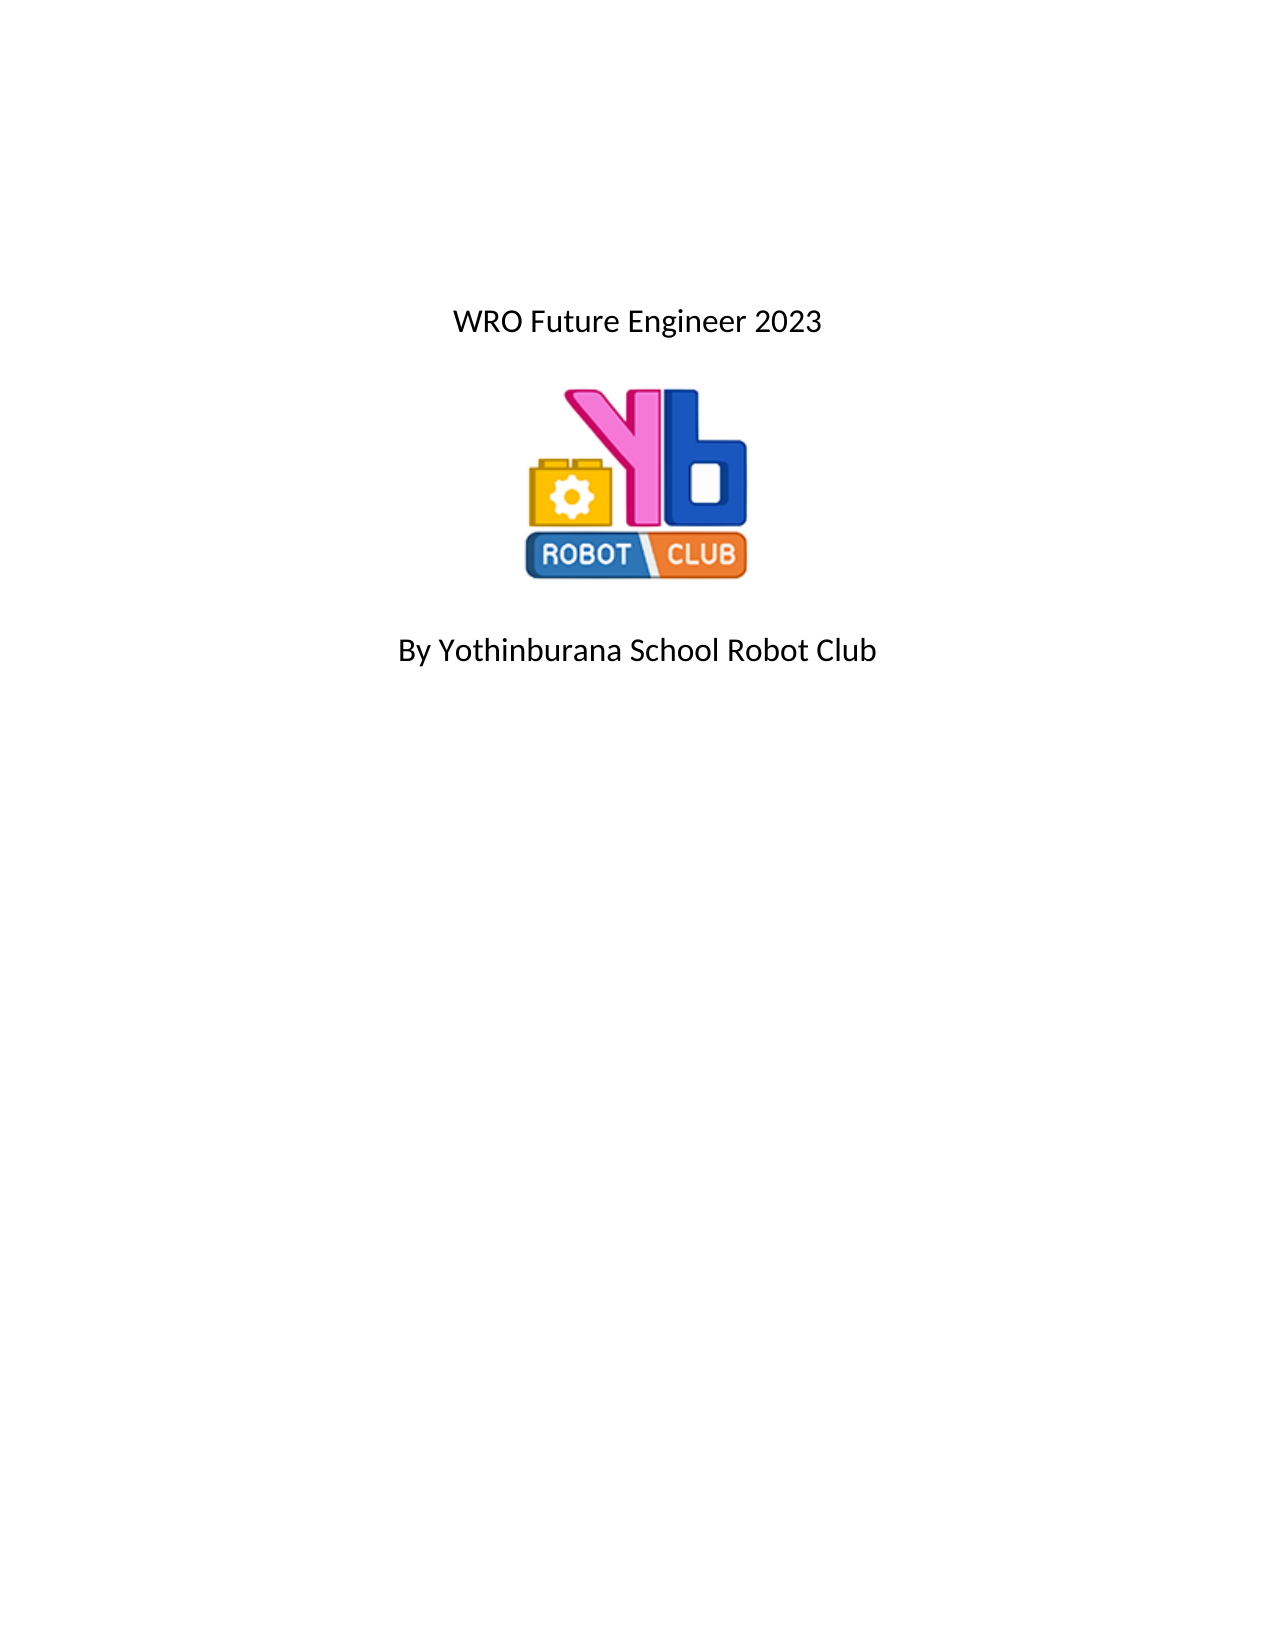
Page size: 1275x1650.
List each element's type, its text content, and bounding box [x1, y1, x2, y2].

text WRO Future Engineer 2023 [150, 300, 1125, 341]
picture [481, 361, 794, 610]
text By Yothinburana School Robot Club [150, 629, 1125, 669]
